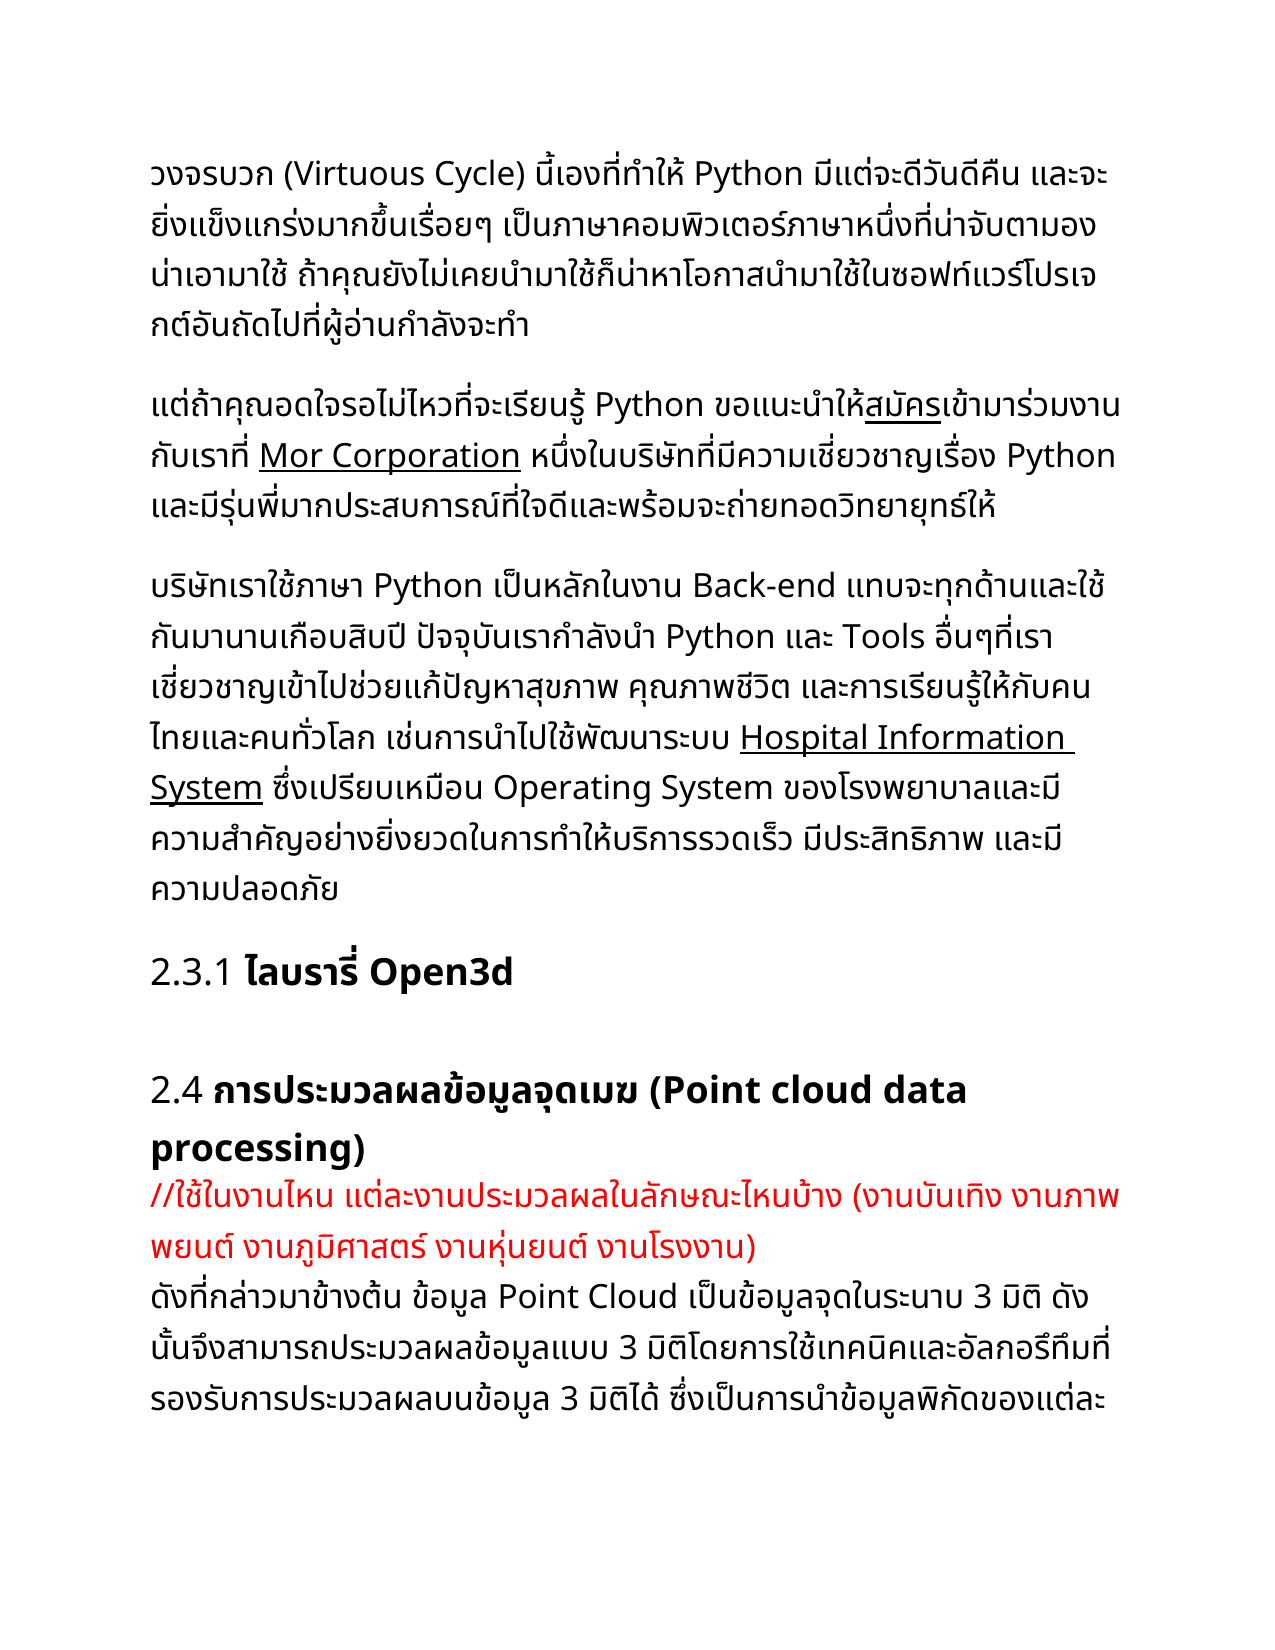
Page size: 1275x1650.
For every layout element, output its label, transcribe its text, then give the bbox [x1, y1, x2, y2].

text //ใช้ในงานไหน แต่ละงานประมวลผลในลักษณะไหนบ้าง (งานบันเทิง งานภาพพยนต์ งานภูมิศาสตร์ งานหุ่นยนต์ งานโรงงาน) [150, 1172, 1125, 1273]
text แต่ถ้าคุณอดใจรอไม่ไหวที่จะเรียนรู้ Python ขอแนะนำให้สมัครเข้ามาร่วมงานกับเราที่ Mor Corporation หนึ่งในบริษัทที่มีความเชี่ยวชาญเรื่อง Python และมีรุ่นพี่มากประสบการณ์ที่ใจดีและพร้อมจะถ่ายทอดวิทยายุทธ์ให้ [150, 381, 1125, 533]
text วงจรบวก (Virtuous Cycle) นี้เองที่ทำให้ Python มีแต่จะดีวันดีคืน และจะยิ่งแข็งแกร่งมากขึ้นเรื่อยๆ เป็นภาษาคอมพิวเตอร์ภาษาหนึ่งที่น่าจับตามองน่าเอามาใช้ ถ้าคุณยังไม่เคยนำมาใช้ก็น่าหาโอกาสนำมาใช้ในซอฟท์แวร์โปรเจกต์อันถัดไปที่ผู้อ่านกำลังจะทำ [150, 150, 1125, 352]
subtitle 2.3.1 ไลบรารี่ Open3d [150, 945, 1125, 1002]
text บริษัทเราใช้ภาษา Python เป็นหลักในงาน Back-end แทบจะทุกด้านและใช้กันมานานเกือบสิบปี ปัจจุบันเรากำลังนำ Python และ Tools อื่นๆที่เราเชี่ยวชาญเข้าไปช่วยแก้ปัญหาสุขภาพ คุณภาพชีวิต และการเรียนรู้ให้กับคนไทยและคนทั่วโลก เช่นการนำไปใช้พัฒนาระบบ Hospital Information System ซึ่งเปรียบเหมือน Operating System ของโรงพยาบาลและมีความสำคัญอย่างยิ่งยวดในการทำให้บริการรวดเร็ว มีประสิทธิภาพ และมีความปลอดภัย [150, 562, 1125, 916]
subtitle 2.4 การประมวลผลข้อมูลจุดเมฆ (Point cloud data processing) [150, 1064, 1125, 1172]
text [150, 1273, 1125, 1425]
